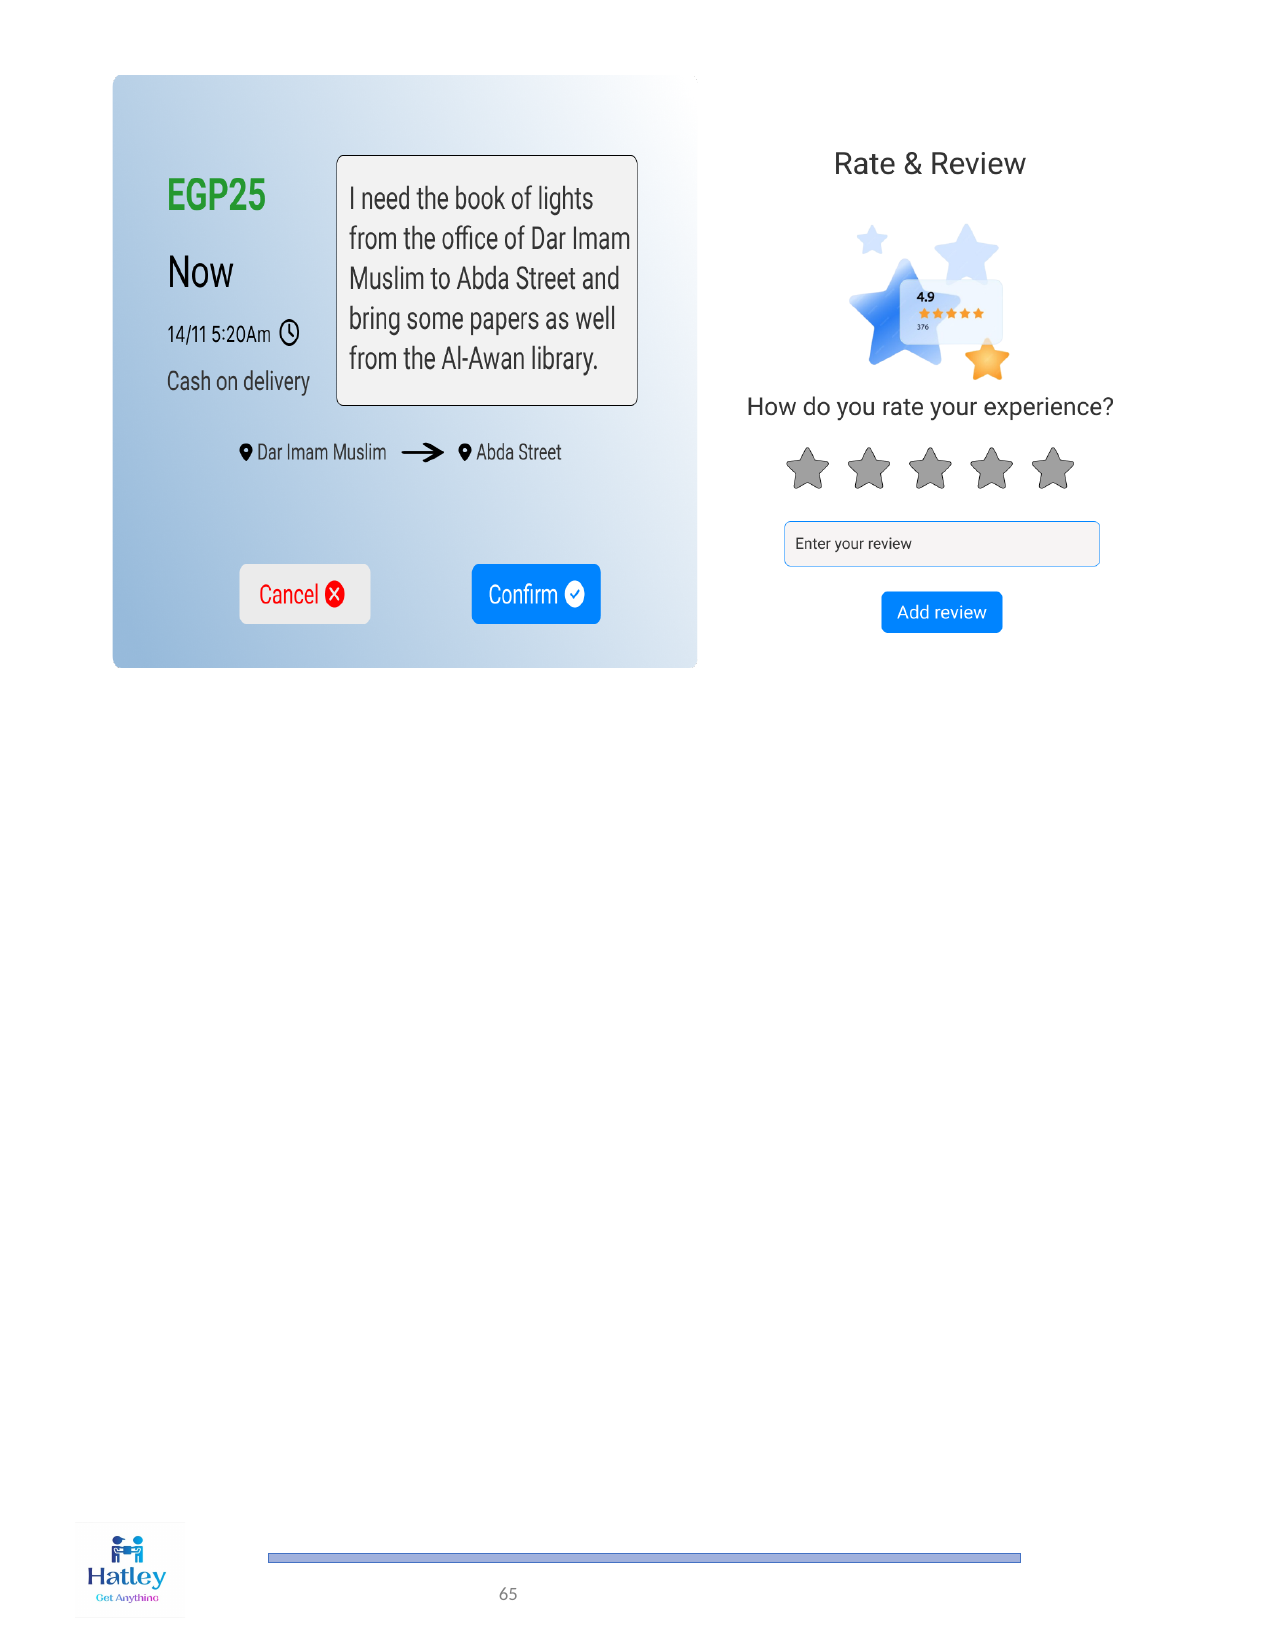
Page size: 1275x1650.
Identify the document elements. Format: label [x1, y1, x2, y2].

picture [112, 75, 1163, 668]
picture [75, 1522, 185, 1618]
